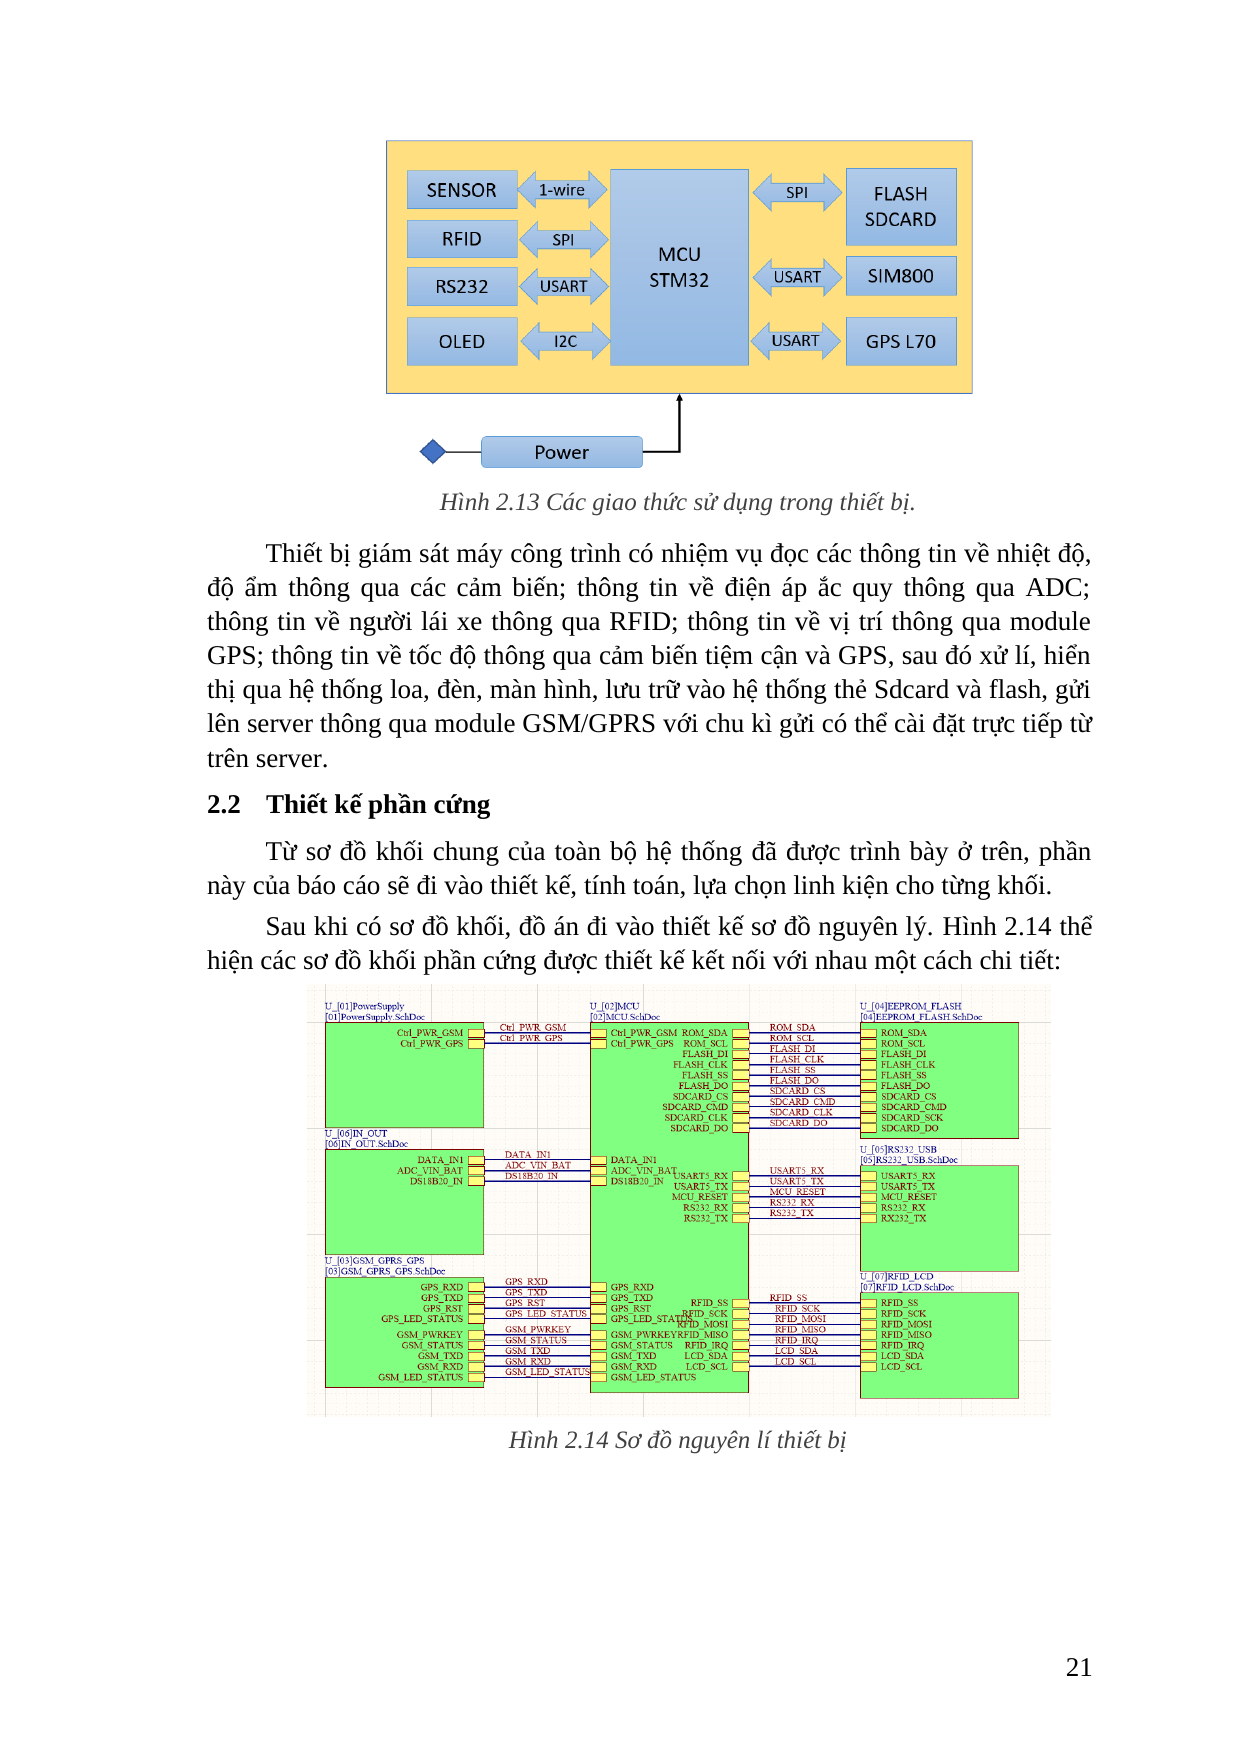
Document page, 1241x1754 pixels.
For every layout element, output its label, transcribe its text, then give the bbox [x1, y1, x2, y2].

text Từ sơ đồ khối chung của toàn bộ hệ thống đã được trình bày ở trên, phần này của báo cáo sẽ đi vào thiết kế, tính toán, lựa chọn linh kiện cho từng khối. [207, 835, 1092, 900]
text Thiết bị giám sát máy công trình có nhiệm vụ đọc các thông tin về nhiệt độ, độ ẩm thông qua các cảm biến; thông tin về điện áp ắc quy thông qua ADC; thông tin về người lái xe thông qua RFID; thông tin về vị trí thông qua module GPS; thông tin về tốc độ thông qua cảm biến tiệm cận và GPS, sau đó xử lí, hiển thị qua hệ thống loa, đèn, màn hình, lưu trữ vào hệ thống thẻ Sdcard và flash, gửi lên server thông qua module GSM/GPRS với chu kì gửi có thể cài đặt trực tiếp từ trên server. [207, 537, 1092, 773]
picture [360, 118, 998, 478]
picture [306, 984, 1052, 1417]
subtitle Thiết kế phần cứng [207, 788, 1092, 819]
